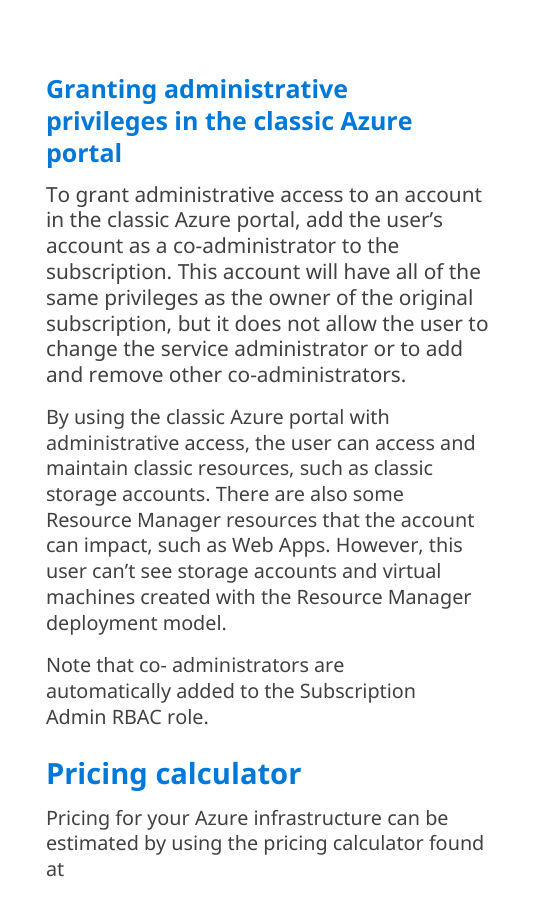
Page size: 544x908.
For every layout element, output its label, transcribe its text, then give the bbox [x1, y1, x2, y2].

text By using the classic Azure portal with administrative access, the user can access and maintain classic resources, such as classic storage accounts. There are also some Resource Manager resources that the account can impact, such as Web Apps. However, this user can’t see storage accounts and virtual machines created with the Resource Manager deployment model. [46, 404, 487, 636]
text Granting administrative privileges in the classic Azure portal [46, 73, 458, 170]
text Note that co- administrators are automatically added to the Subscription Admin RBAC role. [46, 651, 464, 730]
text To grant administrative access to an account in the classic Azure portal, add the user’s account as a co-administrator to the subscription. This account will have all of the same privileges as the owner of the original subscription, but it does not allow the user to change the service administrator or to add and remove other co-administrators. [46, 182, 497, 389]
text Pricing calculator [46, 754, 497, 793]
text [46, 805, 489, 882]
